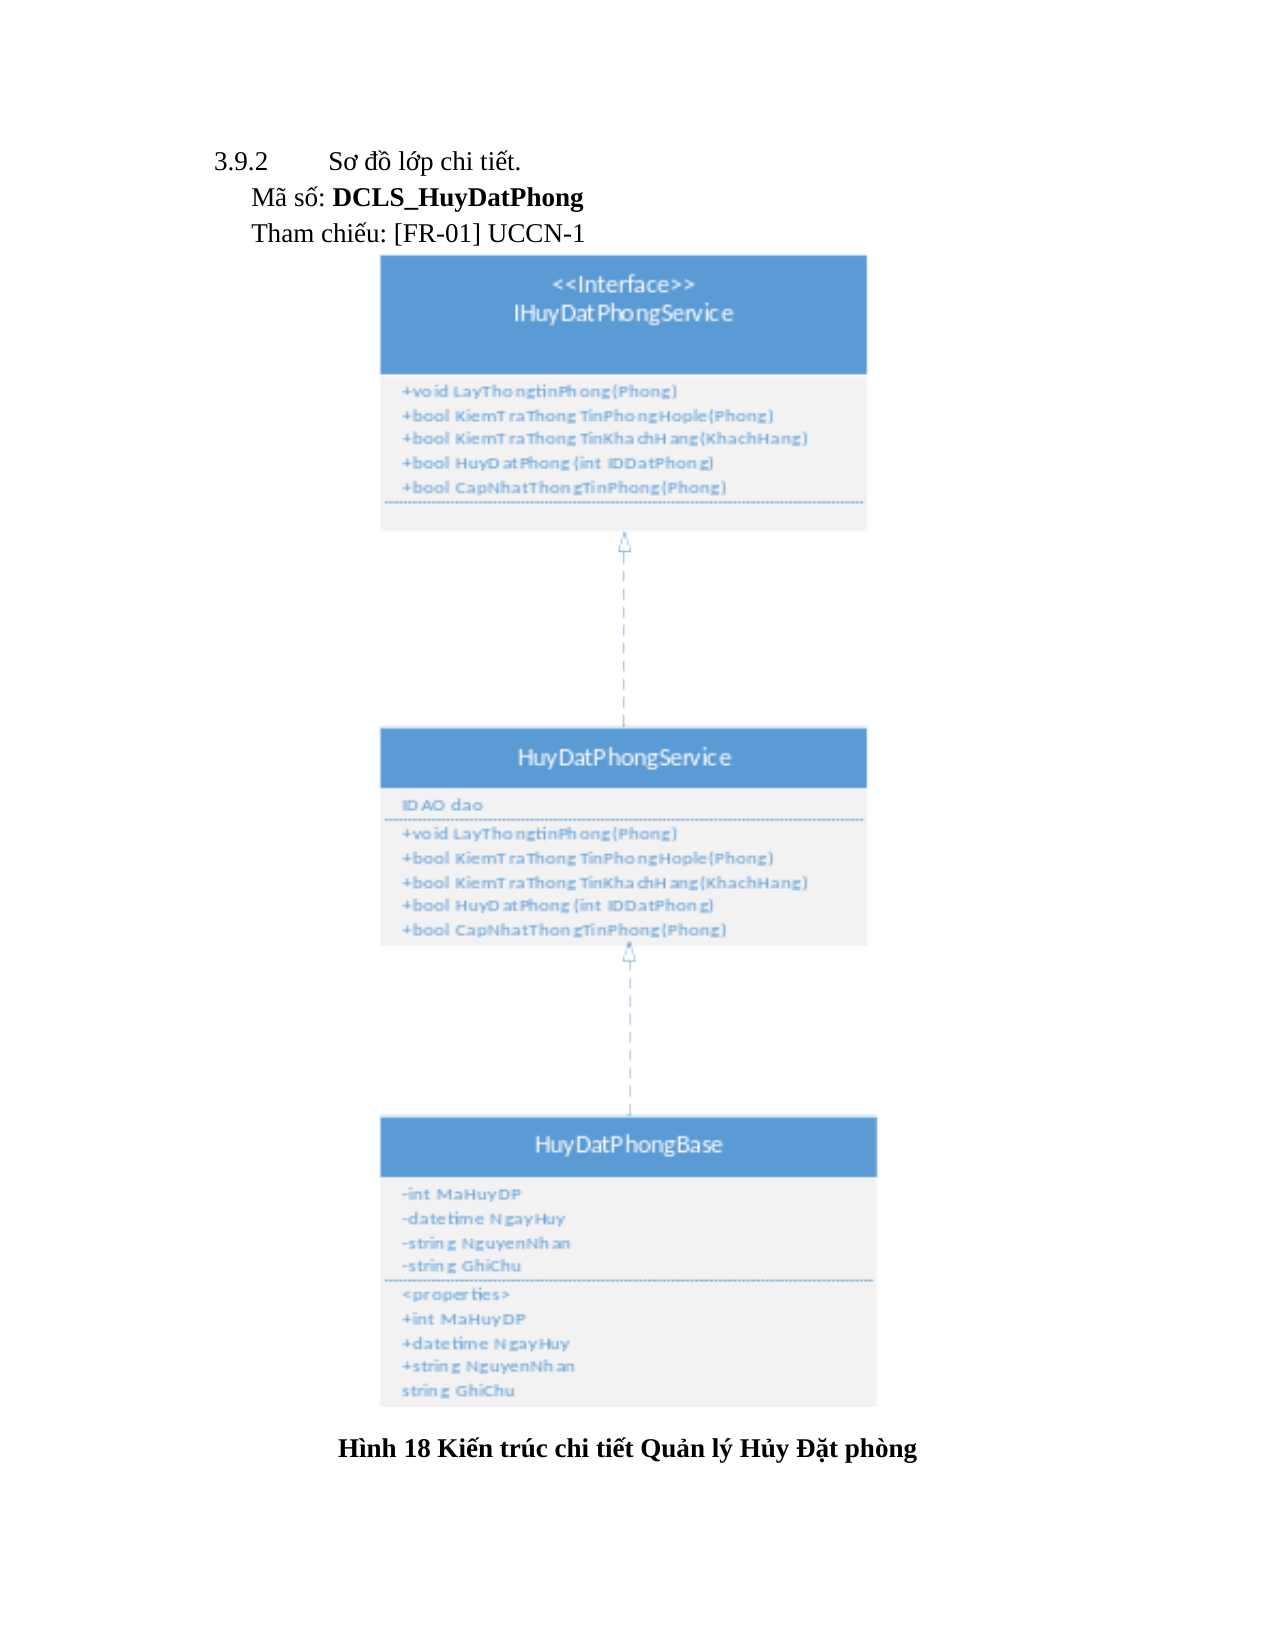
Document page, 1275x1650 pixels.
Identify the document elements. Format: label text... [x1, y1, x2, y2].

list Tham chiếu: [FR-01] UCCN-1 [251, 217, 1137, 248]
list Sơ đồ lớp chi tiết. [268, 145, 1137, 177]
list Mã số: DCLS_HuyDatPhong [251, 181, 1137, 212]
